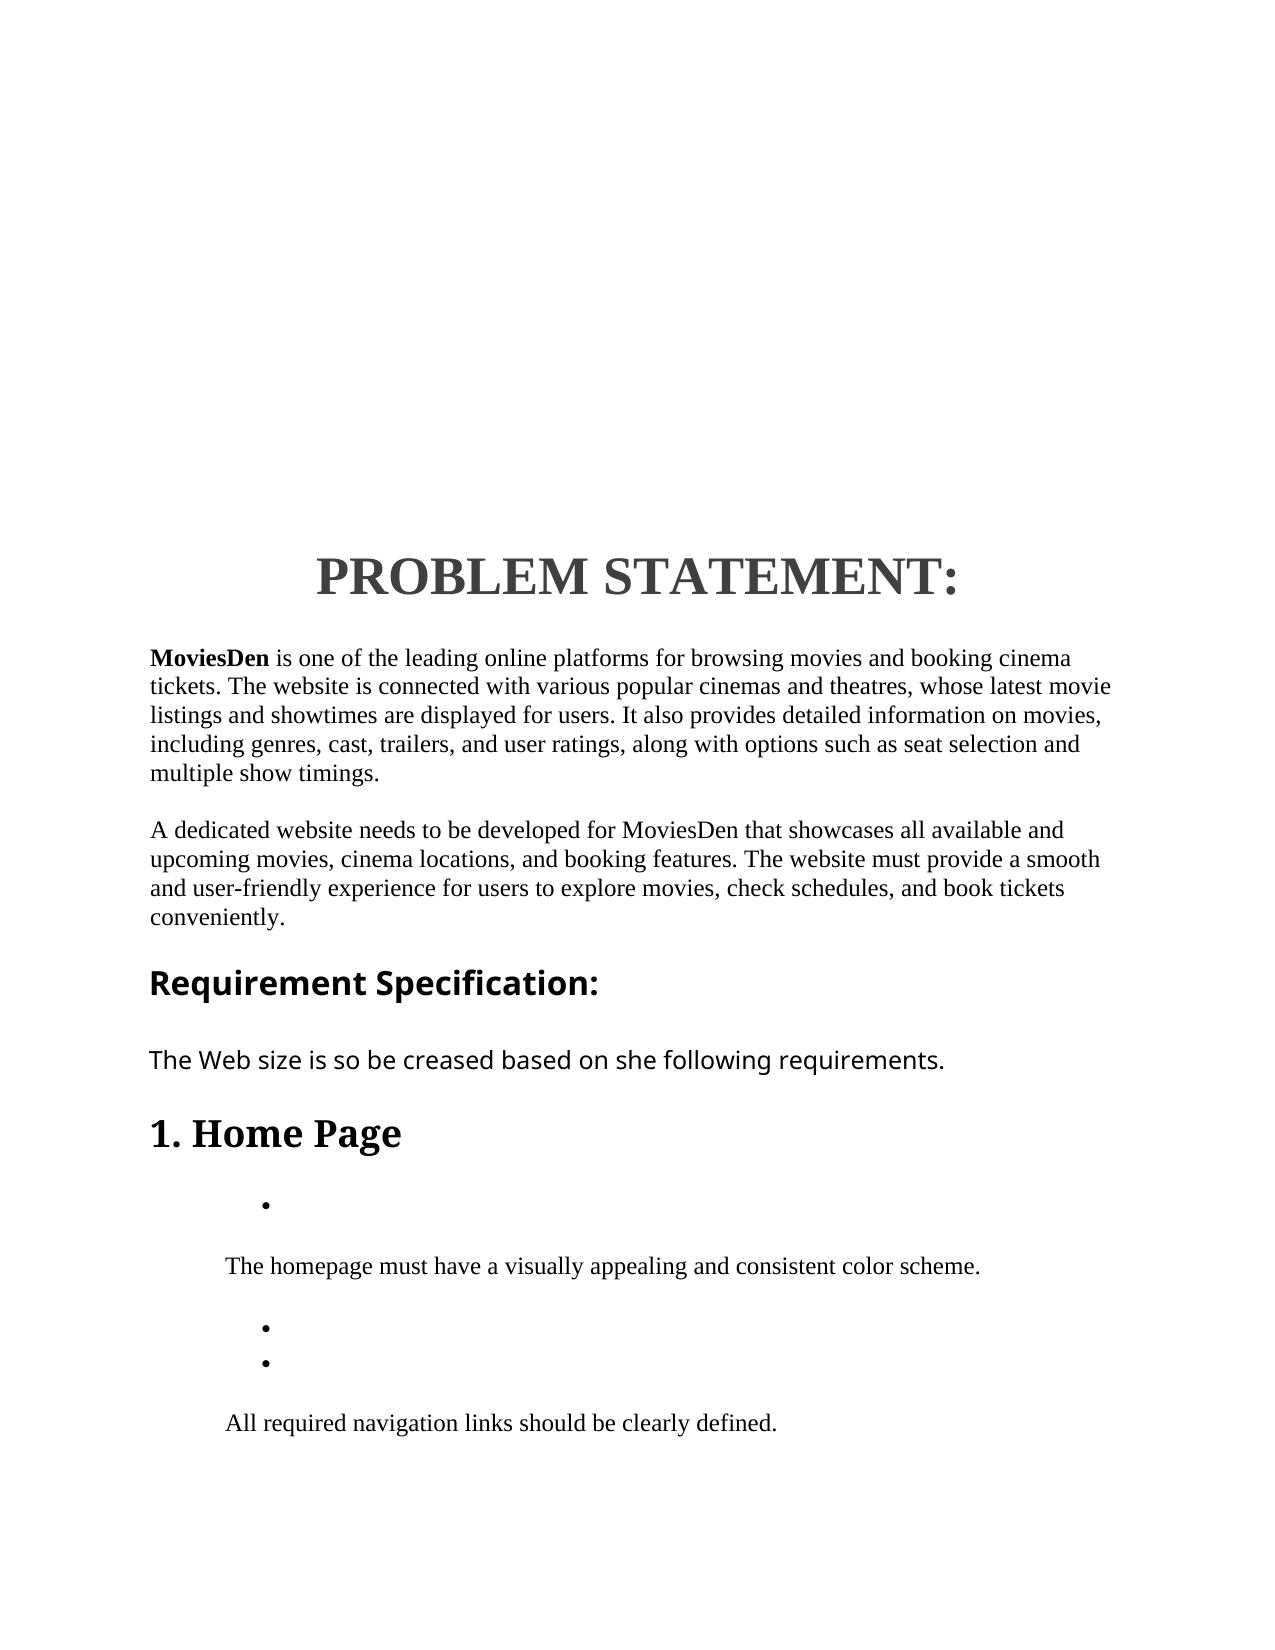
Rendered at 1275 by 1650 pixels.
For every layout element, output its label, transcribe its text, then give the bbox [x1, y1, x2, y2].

text PROBLEM STATEMENT: [152, 544, 1125, 606]
subtitle 1. Home Page [150, 1107, 1125, 1158]
text All required navigation links should be clearly defined. [225, 1408, 1125, 1437]
text The homepage must have a visually appealing and consistent color scheme. [225, 1251, 1125, 1280]
text A dedicated website needs to be developed for MoviesDen that showcases all available and upcoming movies, cinema locations, and booking features. The website must provide a smooth and user-friendly experience for users to explore movies, check schedules, and book tickets conveniently. [150, 816, 1125, 931]
text The Web size is so be creased based on she following requirements. [148, 1043, 1125, 1077]
text MoviesDen is one of the leading online platforms for browsing movies and booking cinema tickets. The website is connected with various popular cinemas and theatres, whose latest movie listings and showtimes are displayed for users. It also provides detailed information on movies, including genres, cast, trailers, and user ratings, along with options such as seat selection and multiple show timings. [150, 643, 1125, 786]
text Requirement Specification: [148, 960, 1125, 1005]
